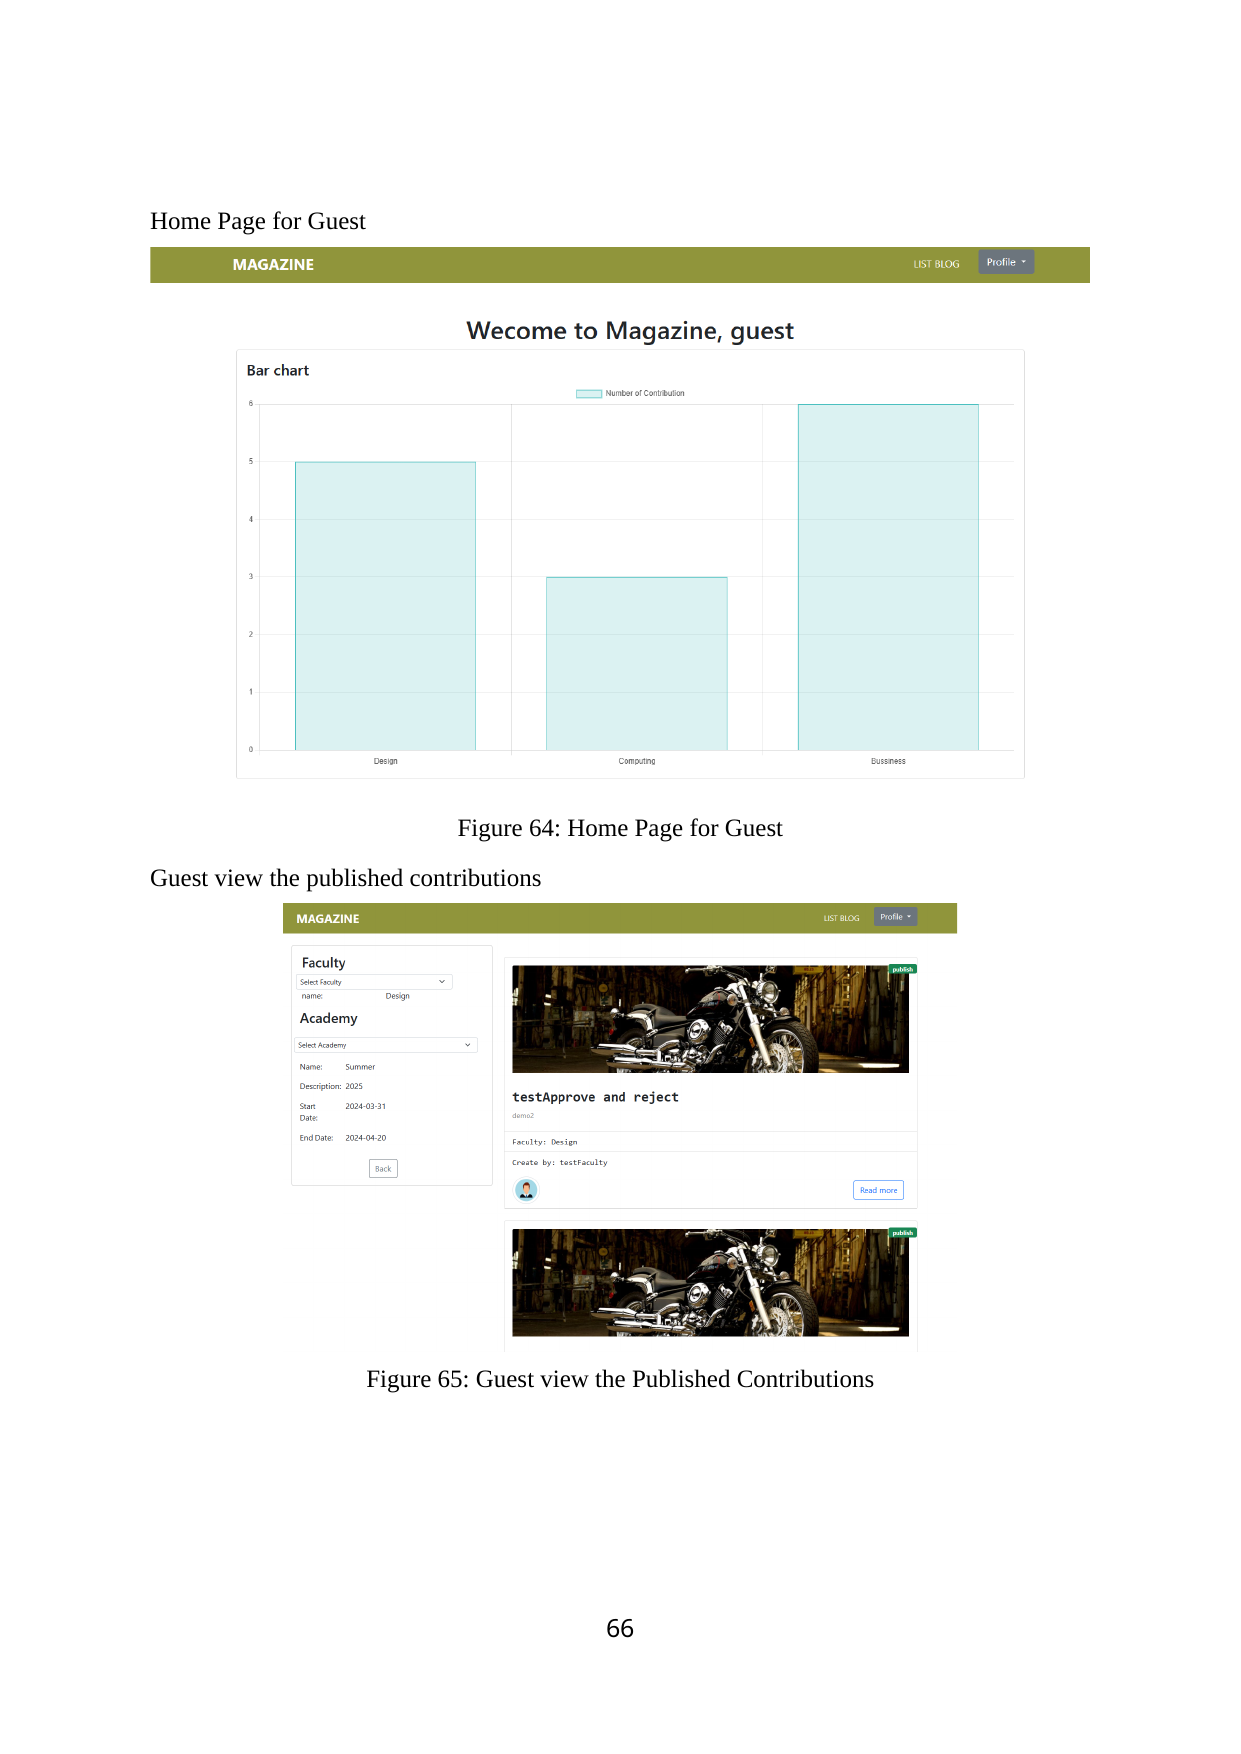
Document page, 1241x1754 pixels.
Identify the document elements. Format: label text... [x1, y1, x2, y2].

text Home Page for Guest [150, 206, 1090, 234]
text Figure 64: Home Page for Guest [150, 813, 1090, 842]
text Guest view the published contributions [150, 863, 1090, 891]
text Figure 65: Guest view the Published Contributions [150, 1364, 1090, 1393]
picture [283, 903, 958, 1352]
picture [150, 247, 1090, 801]
